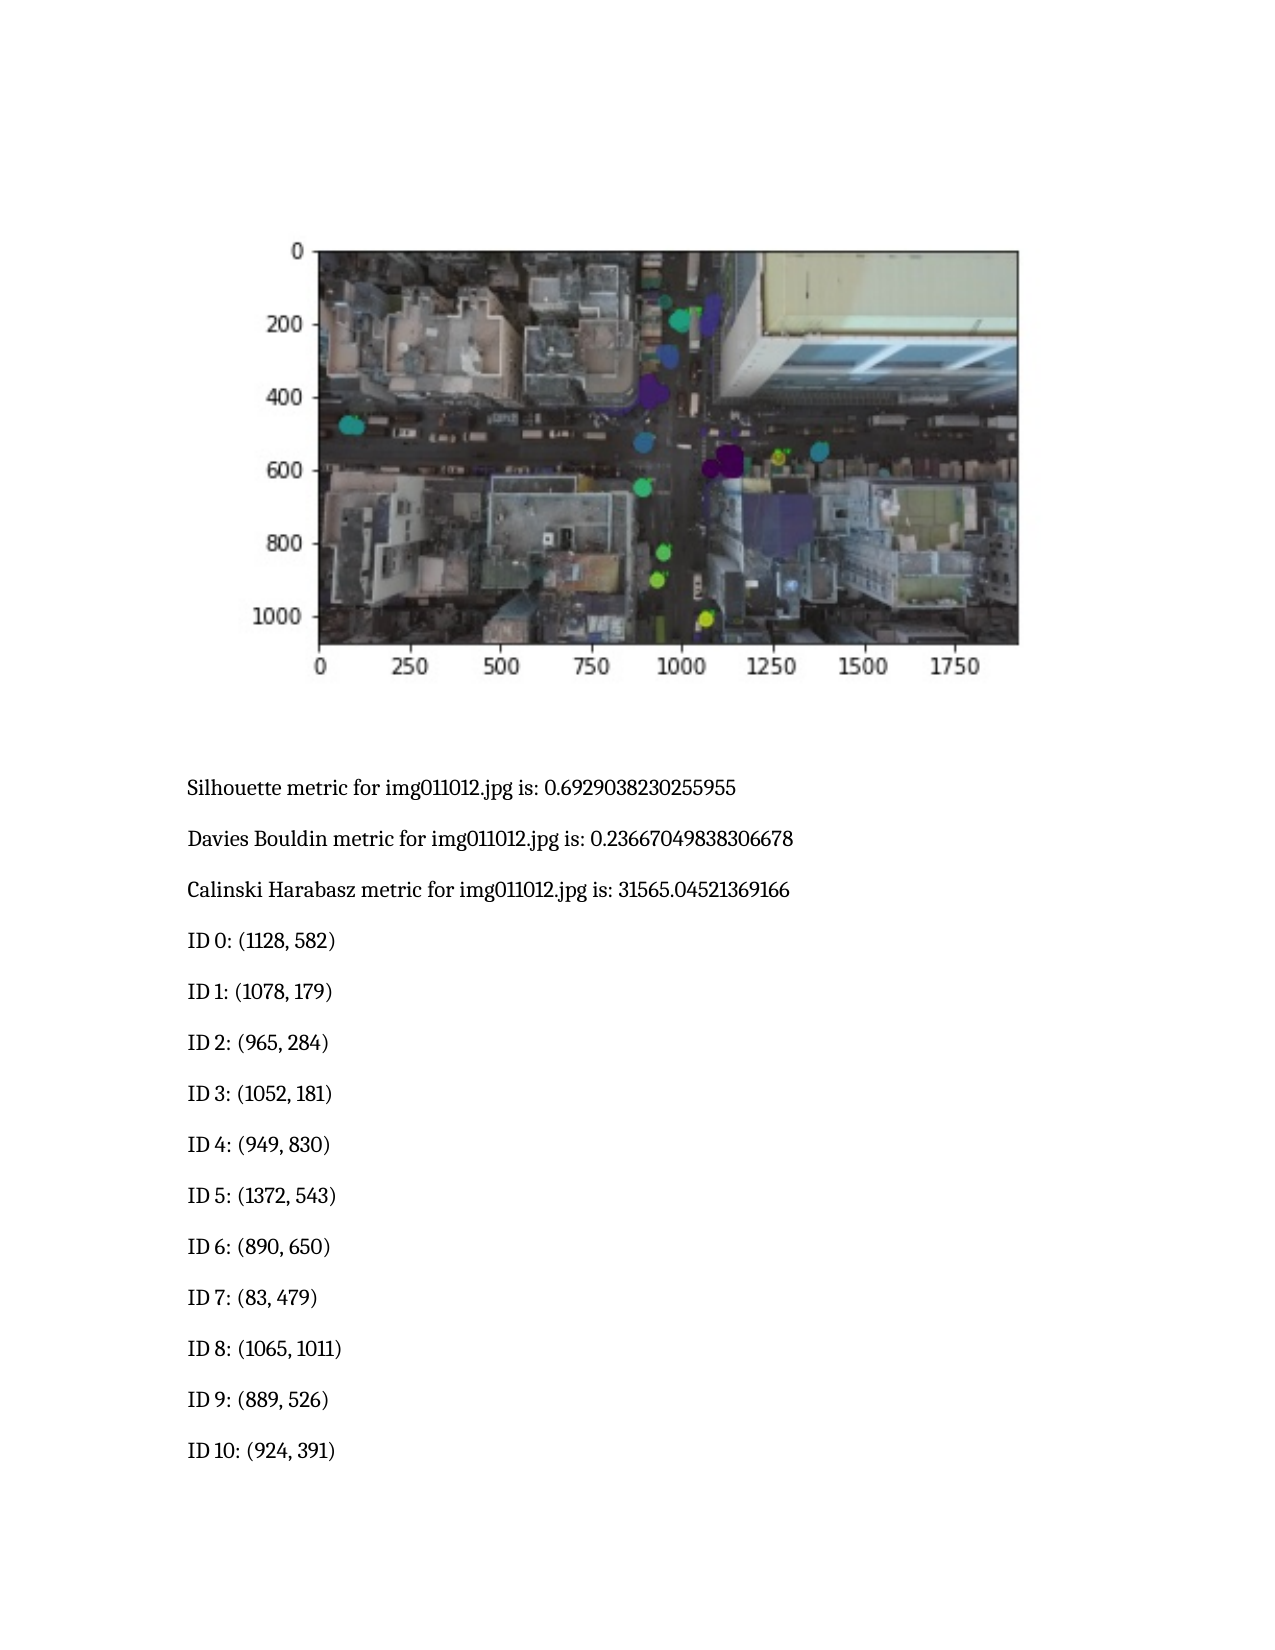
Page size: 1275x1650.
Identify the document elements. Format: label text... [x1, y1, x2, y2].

text Silhouette metric for img011012.jpg is: 0.6929038230255955 [187, 775, 1087, 801]
text ID 1: (1078, 179) [187, 979, 1087, 1005]
text ID 6: (890, 650) [187, 1234, 1087, 1260]
text ID 10: (924, 391) [187, 1438, 1087, 1464]
text ID 4: (949, 830) [187, 1132, 1087, 1158]
picture [206, 150, 1107, 750]
text ID 2: (965, 284) [187, 1030, 1087, 1056]
text ID 0: (1128, 582) [187, 928, 1087, 954]
text ID 9: (889, 526) [187, 1387, 1087, 1413]
text ID 7: (83, 479) [187, 1285, 1087, 1311]
text ID 8: (1065, 1011) [187, 1336, 1087, 1362]
text ID 3: (1052, 181) [187, 1081, 1087, 1107]
text Calinski Harabasz metric for img011012.jpg is: 31565.04521369166 [187, 877, 1087, 903]
text ID 5: (1372, 543) [187, 1183, 1087, 1209]
text Davies Bouldin metric for img011012.jpg is: 0.23667049838306678 [187, 826, 1087, 852]
